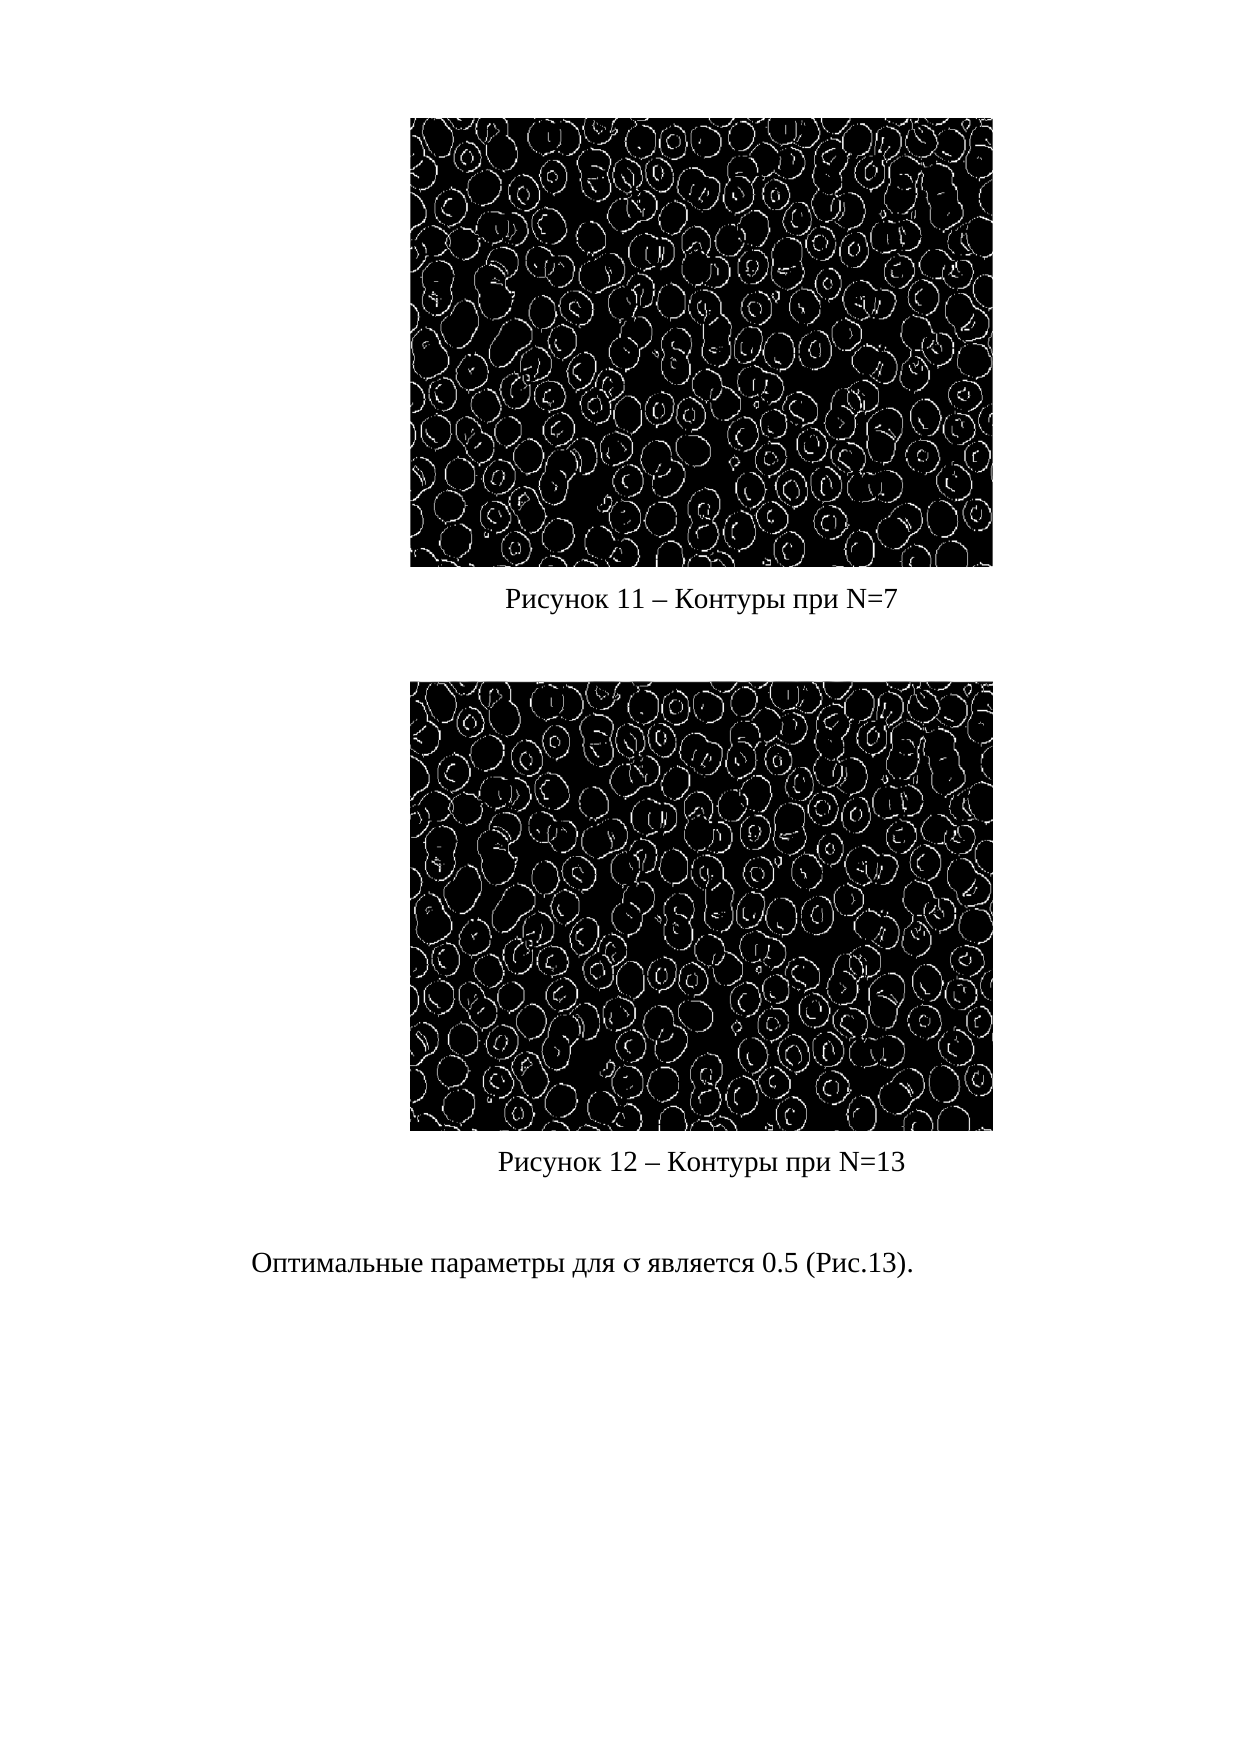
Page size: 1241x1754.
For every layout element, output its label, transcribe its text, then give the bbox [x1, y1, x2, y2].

picture [410, 118, 993, 567]
text Оптимальные параметры для является 0.5 (Рис.13). [177, 1245, 1152, 1279]
picture [410, 681, 993, 1131]
text Рисунок 11 – Контуры при N=7 [177, 581, 1152, 614]
text Рисунок 12 – Контуры при N=13 [177, 1144, 1152, 1178]
